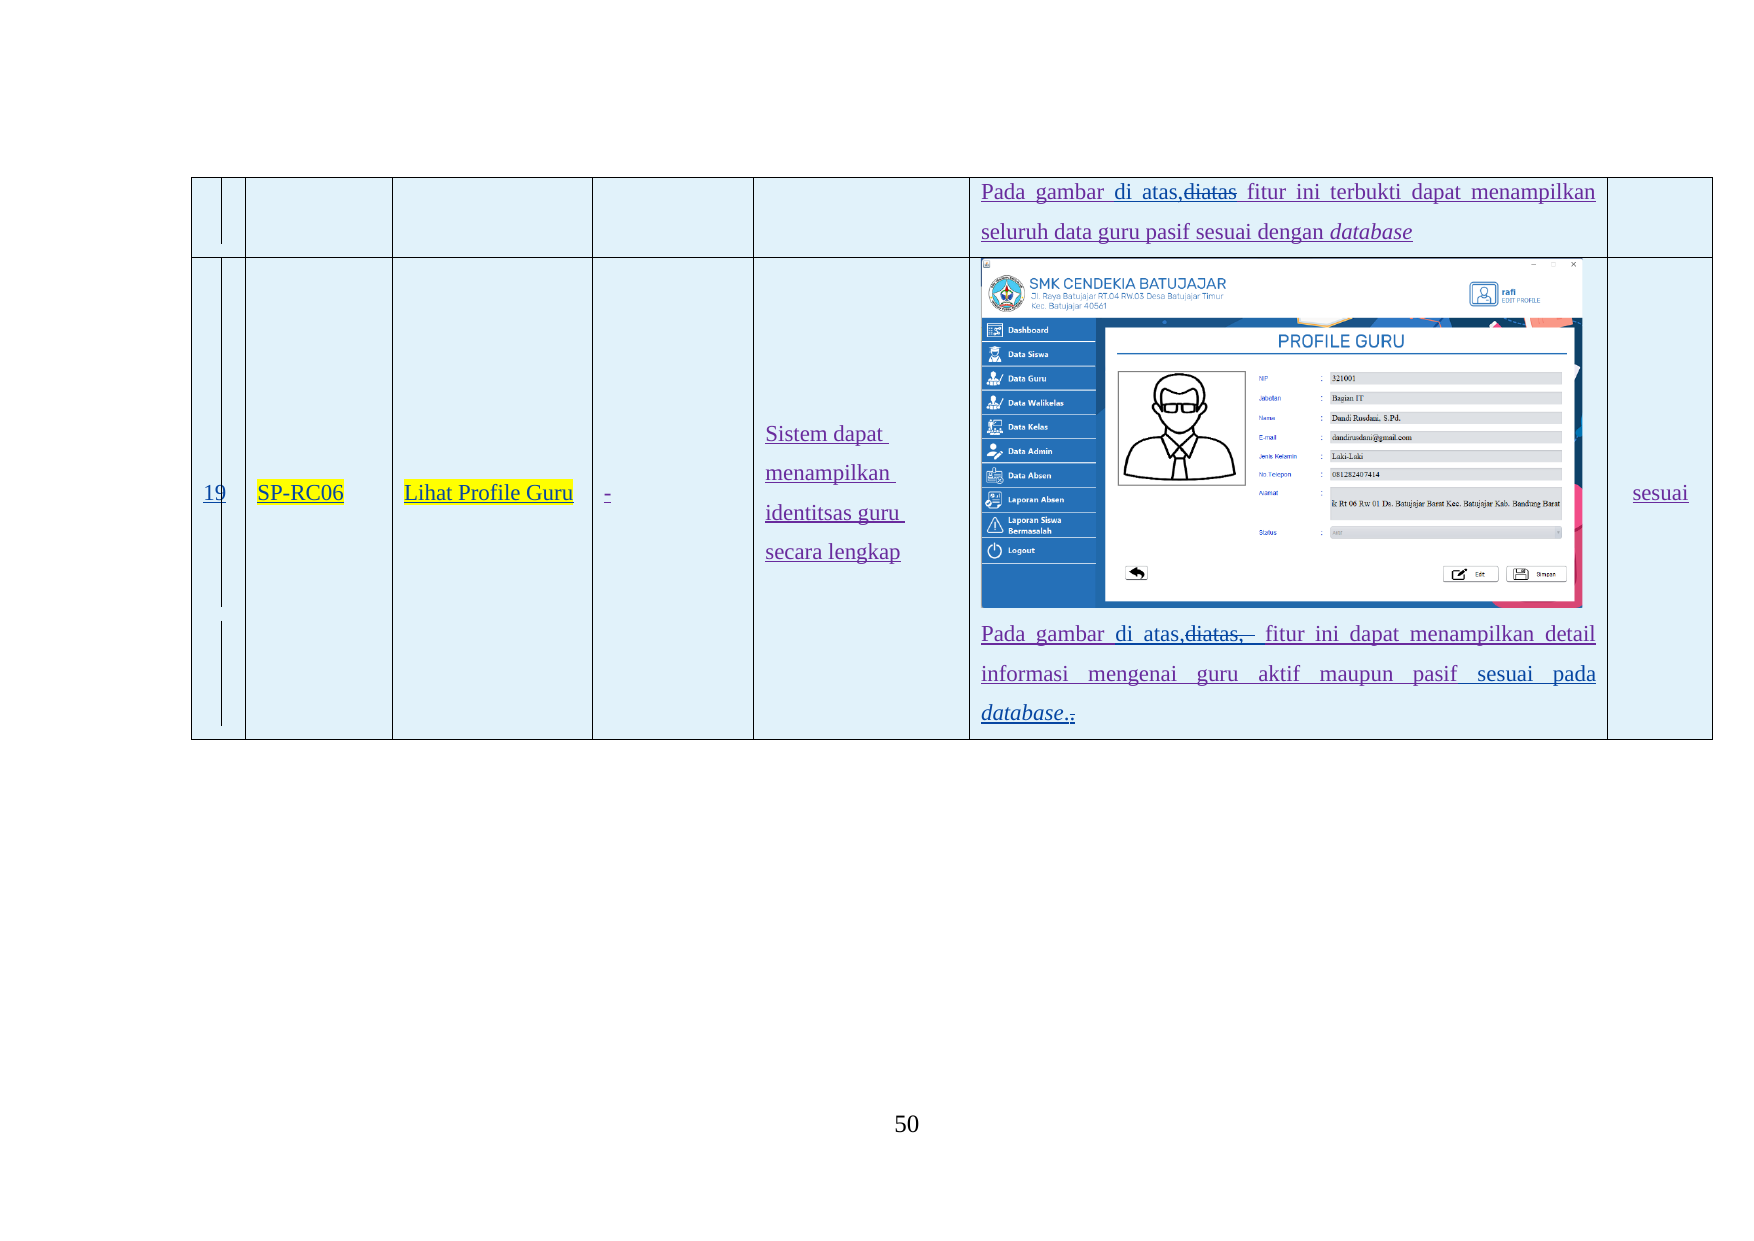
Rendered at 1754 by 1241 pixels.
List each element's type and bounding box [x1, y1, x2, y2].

picture [980, 258, 1583, 608]
